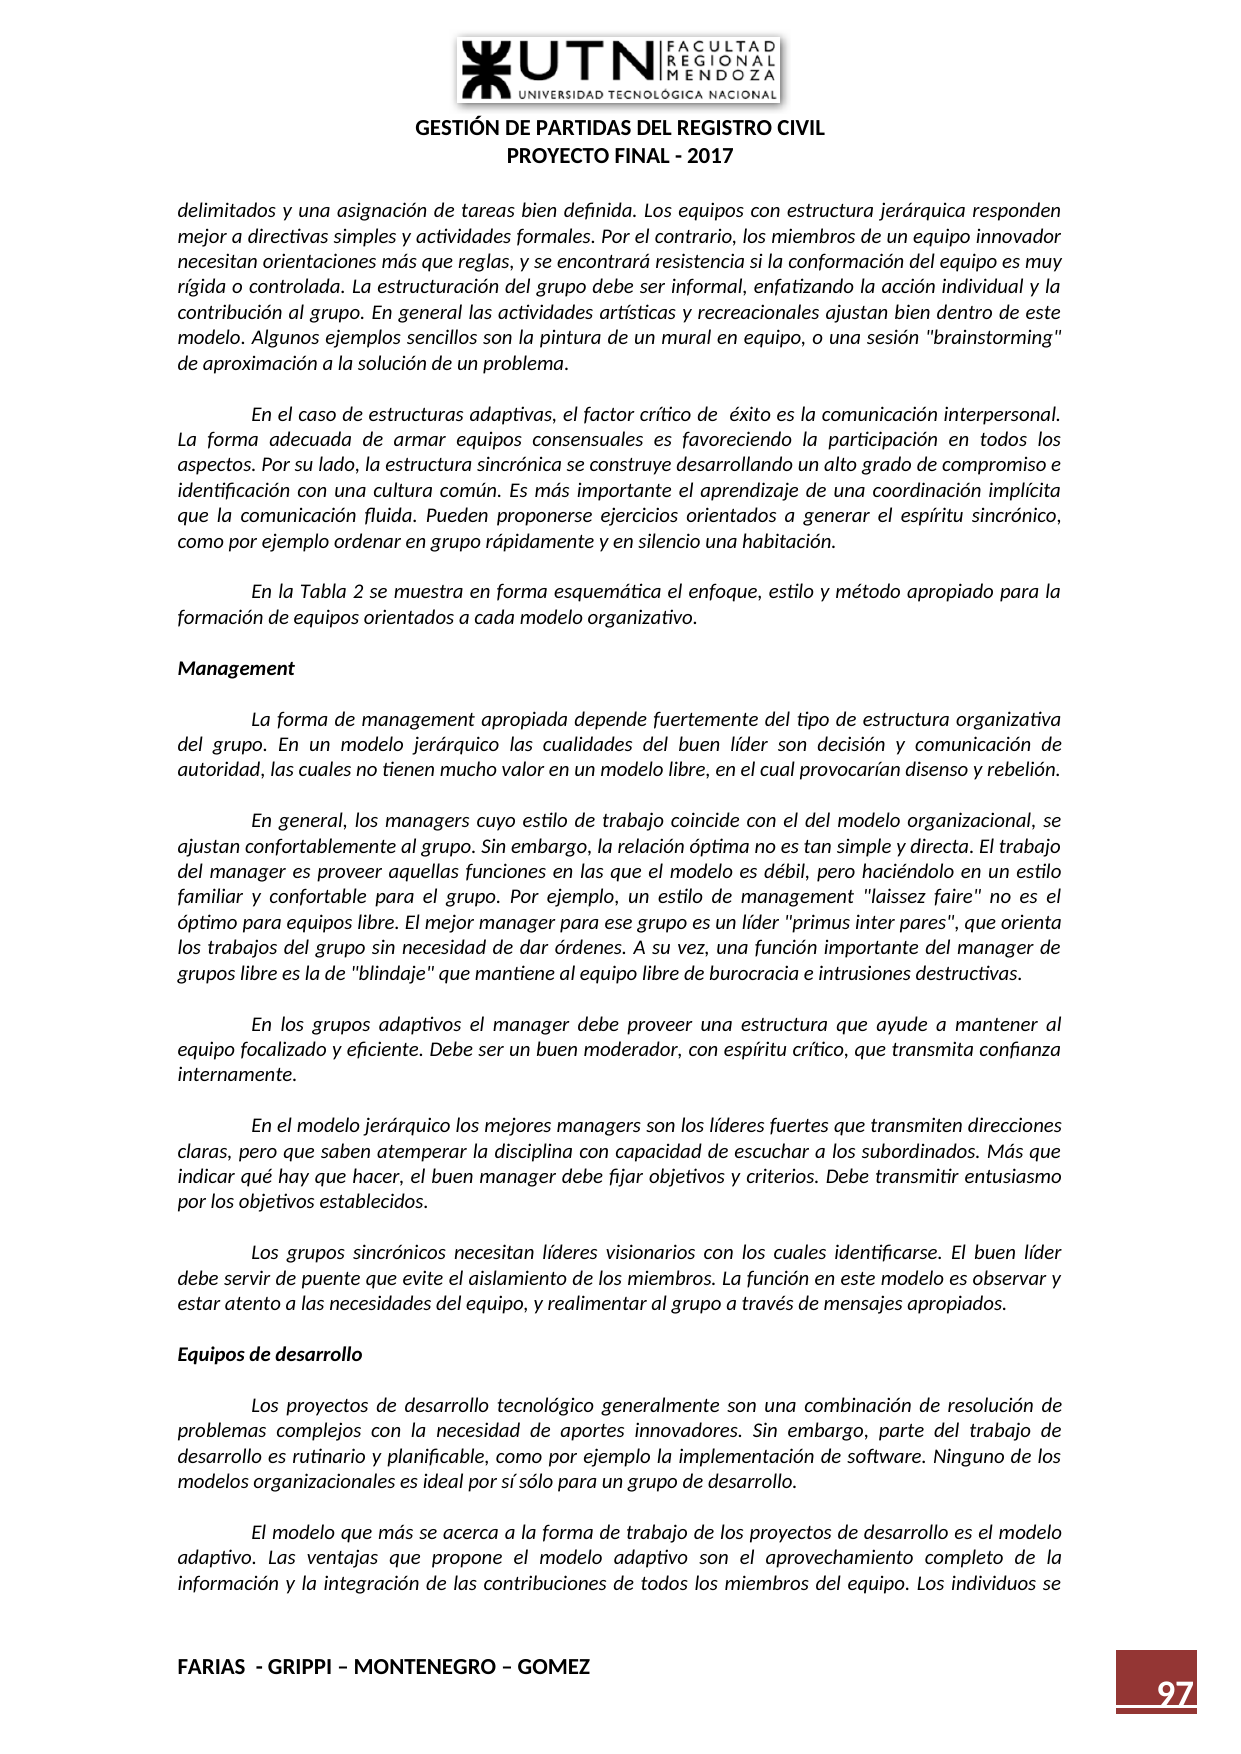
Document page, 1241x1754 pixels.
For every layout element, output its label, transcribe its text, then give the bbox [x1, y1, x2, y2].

text En la Tabla 2 se muestra en forma esquemática el enfoque, estilo y método apropiado para la formación de equipos orientados a cada modelo organizativo. [177, 579, 1063, 629]
text En los grupos adaptivos el manager debe proveer una estructura que ayude a mantener al equipo focalizado y eficiente. Debe ser un buen moderador, con espíritu crítico, que transmita confianza internamente. [177, 1011, 1063, 1087]
text En general, los managers cuyo estilo de trabajo coincide con el del modelo organizacional, se ajustan confortablemente al grupo. Sin embargo, la relación óptima no es tan simple y directa. El trabajo del manager es proveer aquellas funciones en las que el modelo es débil, pero haciéndolo en un estilo familiar y confortable para el grupo. Por ejemplo, un estilo de management "laissez faire" no es el óptimo para equipos libre. El mejor manager para ese grupo es un líder "primus inter pares", que orienta los trabajos del grupo sin necesidad de dar órdenes. A su vez, una función importante del manager de grupos libre es la de "blindaje" que mantiene al equipo libre de burocracia e intrusiones destructivas. [177, 807, 1063, 985]
text Management [177, 655, 1063, 680]
picture [449, 29, 791, 114]
text La forma de management apropiada depende fuertemente del tipo de estructura organizativa del grupo. En un modelo jerárquico las cualidades del buen líder son decisión y comunicación de autoridad, las cuales no tienen mucho valor en un modelo libre, en el cual provocarían disenso y rebelión. [177, 706, 1063, 782]
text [177, 1519, 1063, 1595]
text En el caso de estructuras adaptivas, el factor crítico de éxito es la comunicación interpersonal. La forma adecuada de armar equipos consensuales es favoreciendo la participación en todos los aspectos. Por su lado, la estructura sincrónica se construye desarrollando un alto grado de compromiso e identificación con una cultura común. Es más importante el aprendizaje de una coordinación implícita que la comunicación fluida. Pueden proponerse ejercicios orientados a generar el espíritu sincrónico, como por ejemplo ordenar en grupo rápidamente y en silencio una habitación. [177, 401, 1063, 553]
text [177, 197, 1063, 375]
text Equipos de desarrollo [177, 1341, 1063, 1367]
text Los proyectos de desarrollo tecnológico generalmente son una combinación de resolución de problemas complejos con la necesidad de aportes innovadores. Sin embargo, parte del trabajo de desarrollo es rutinario y planificable, como por ejemplo la implementación de software. Ninguno de los modelos organizacionales es ideal por sí sólo para un grupo de desarrollo. [177, 1392, 1063, 1494]
text En el modelo jerárquico los mejores managers son los líderes fuertes que transmiten direcciones claras, pero que saben atemperar la disciplina con capacidad de escuchar a los subordinados. Más que indicar qué hay que hacer, el buen manager debe fijar objetivos y criterios. Debe transmitir entusiasmo por los objetivos establecidos. [177, 1112, 1063, 1214]
text Los grupos sincrónicos necesitan líderes visionarios con los cuales identificarse. El buen líder debe servir de puente que evite el aislamiento de los miembros. La función en este modelo es observar y estar atento a las necesidades del equipo, y realimentar al grupo a través de mensajes apropiados. [177, 1239, 1063, 1316]
